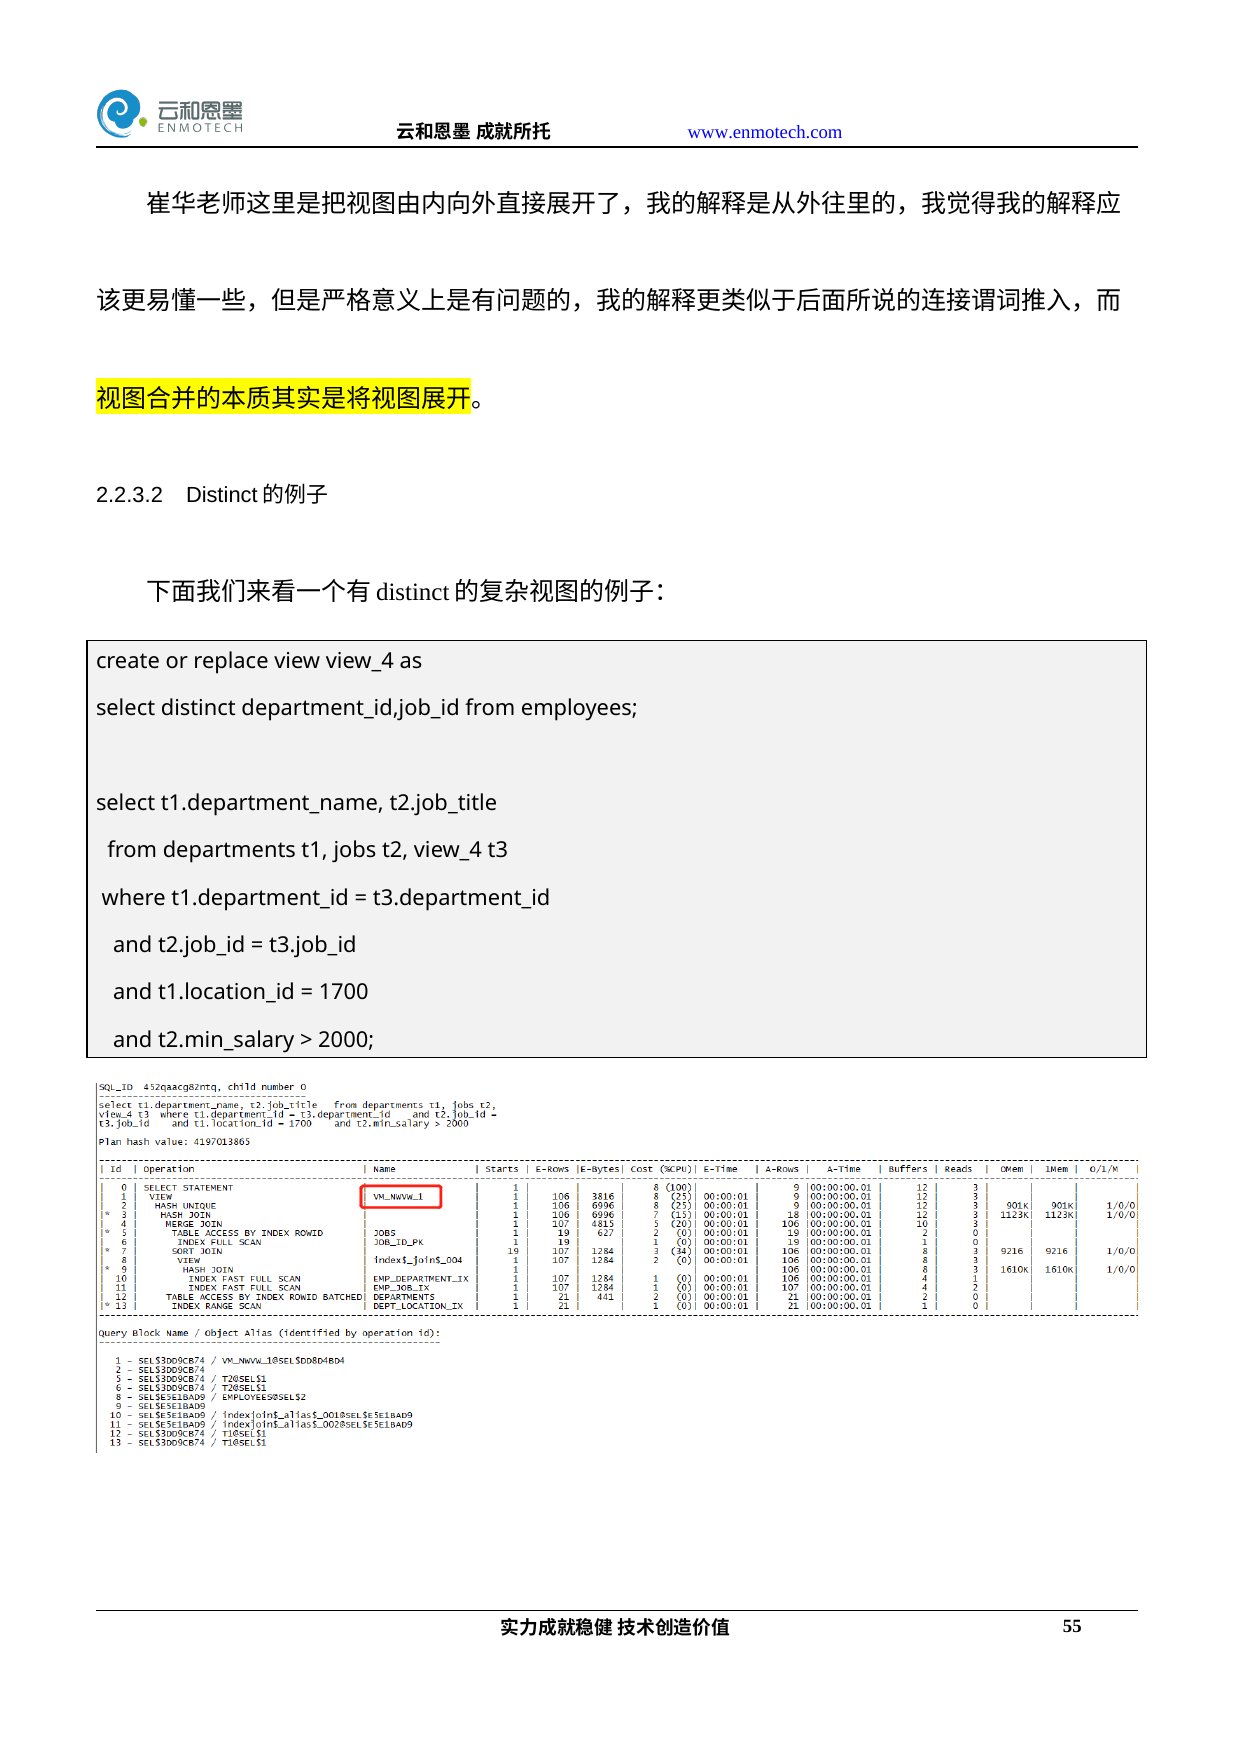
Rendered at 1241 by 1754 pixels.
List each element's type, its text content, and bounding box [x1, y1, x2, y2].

subtitle Distinct的例子 [96, 476, 1138, 509]
picture [95, 1083, 1139, 1453]
text from departments t1, jobs t2, view_4 t3 [88, 830, 1146, 865]
text and t1.location_id = 1700 [88, 972, 1146, 1007]
picture [95, 88, 245, 139]
text select distinct department_id,job_id from employees; [88, 687, 1146, 723]
text and t2.job_id = t3.job_id [88, 924, 1146, 960]
text select t1.department_name, t2.job_title [88, 782, 1146, 818]
text where t1.department_id = t3.department_id [88, 877, 1146, 913]
text and t2.min_salary > 2000; [88, 1019, 1146, 1057]
text 下面我们来看一个有distinct的复杂视图的例子： [96, 557, 1138, 622]
text 崔华老师这里是把视图由内向外直接展开了，我的解释是从外往里的，我觉得我的解释应该更易懂一些，但是严格意义上是有问题的，我的解释更类似于后面所说的连接谓词推入，而视图合并的本质其实是将视图展开。 [96, 169, 1138, 429]
text create or replace view view_4 as [88, 641, 1146, 676]
